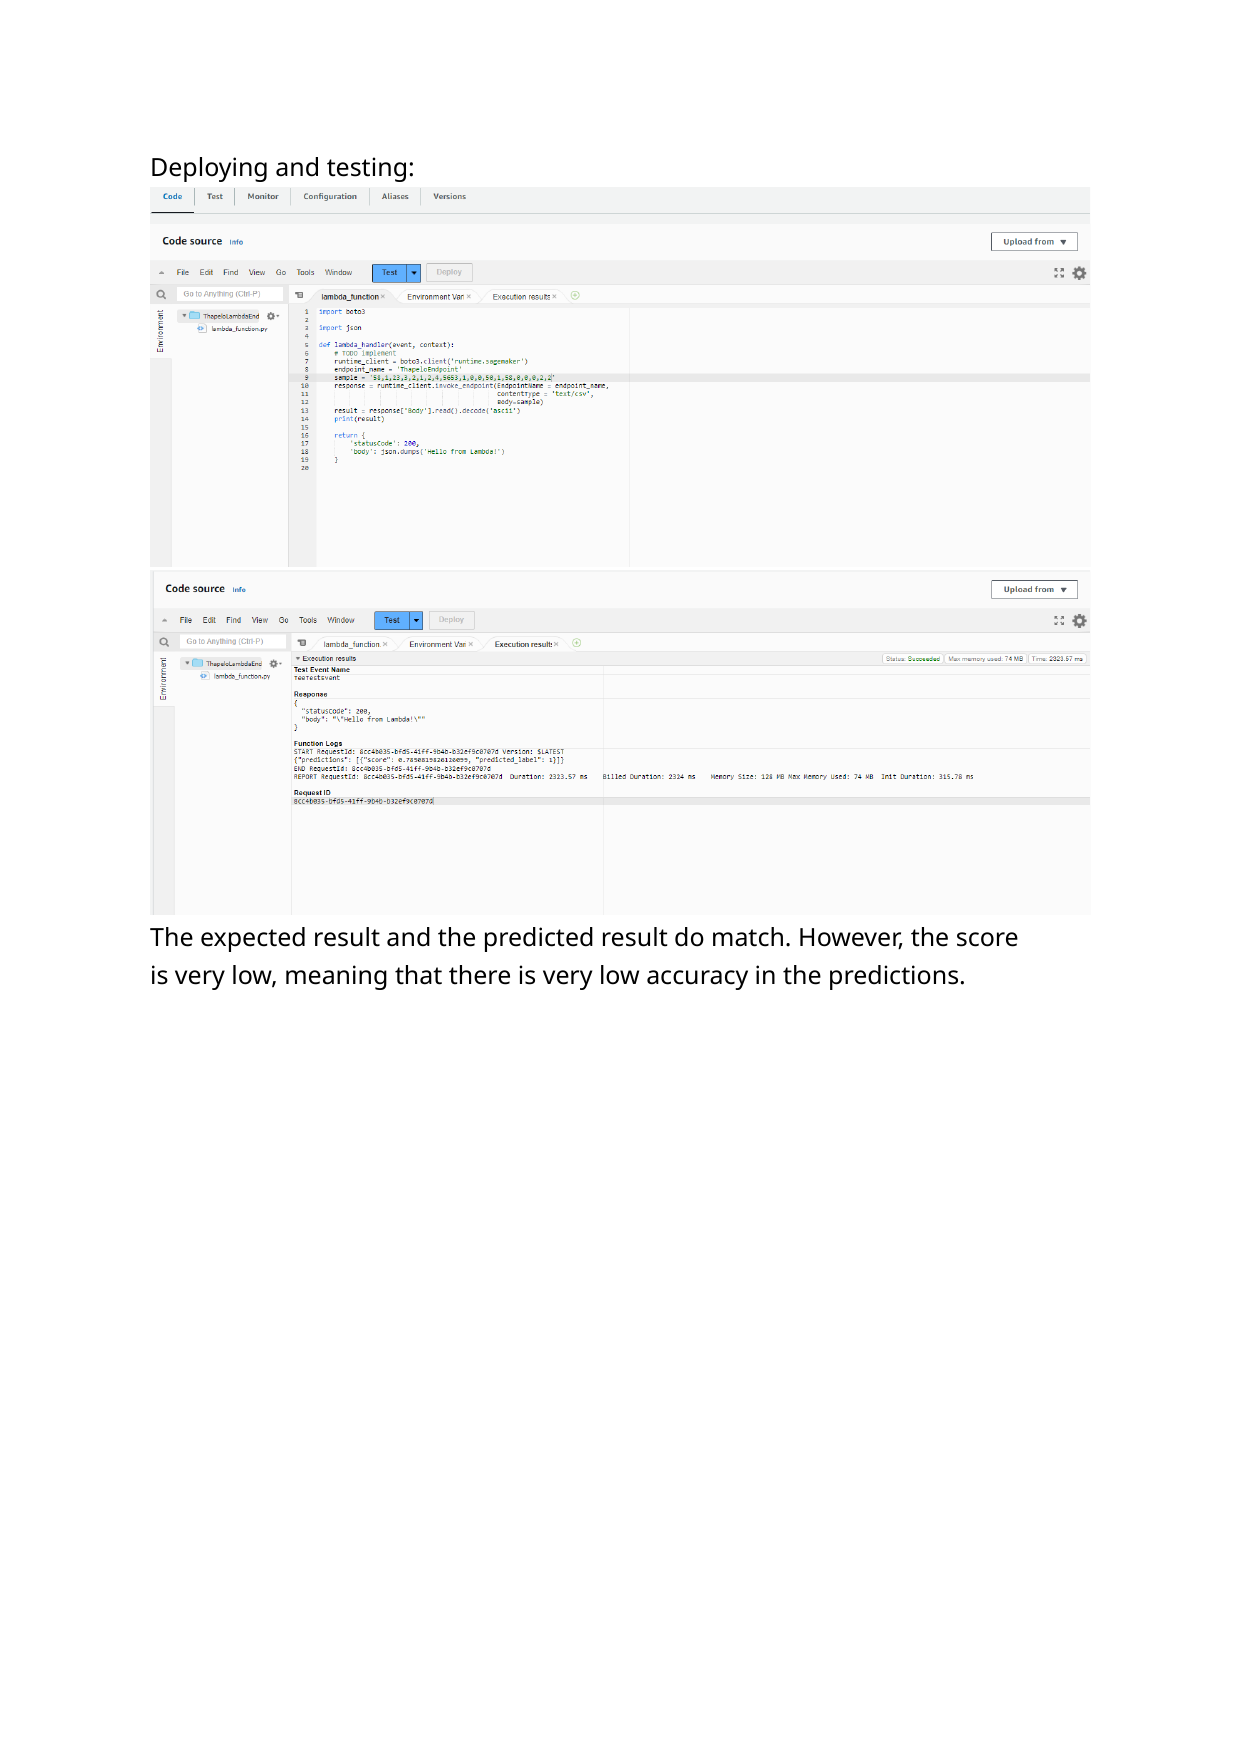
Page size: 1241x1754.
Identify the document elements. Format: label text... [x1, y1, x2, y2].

text The expected result and the predicted result do match. However, the score is very low, meaning that there is very low accuracy in the predictions. [150, 920, 1041, 992]
picture [150, 187, 1091, 567]
picture [150, 570, 1091, 915]
text Deploying and testing: [150, 150, 1041, 187]
